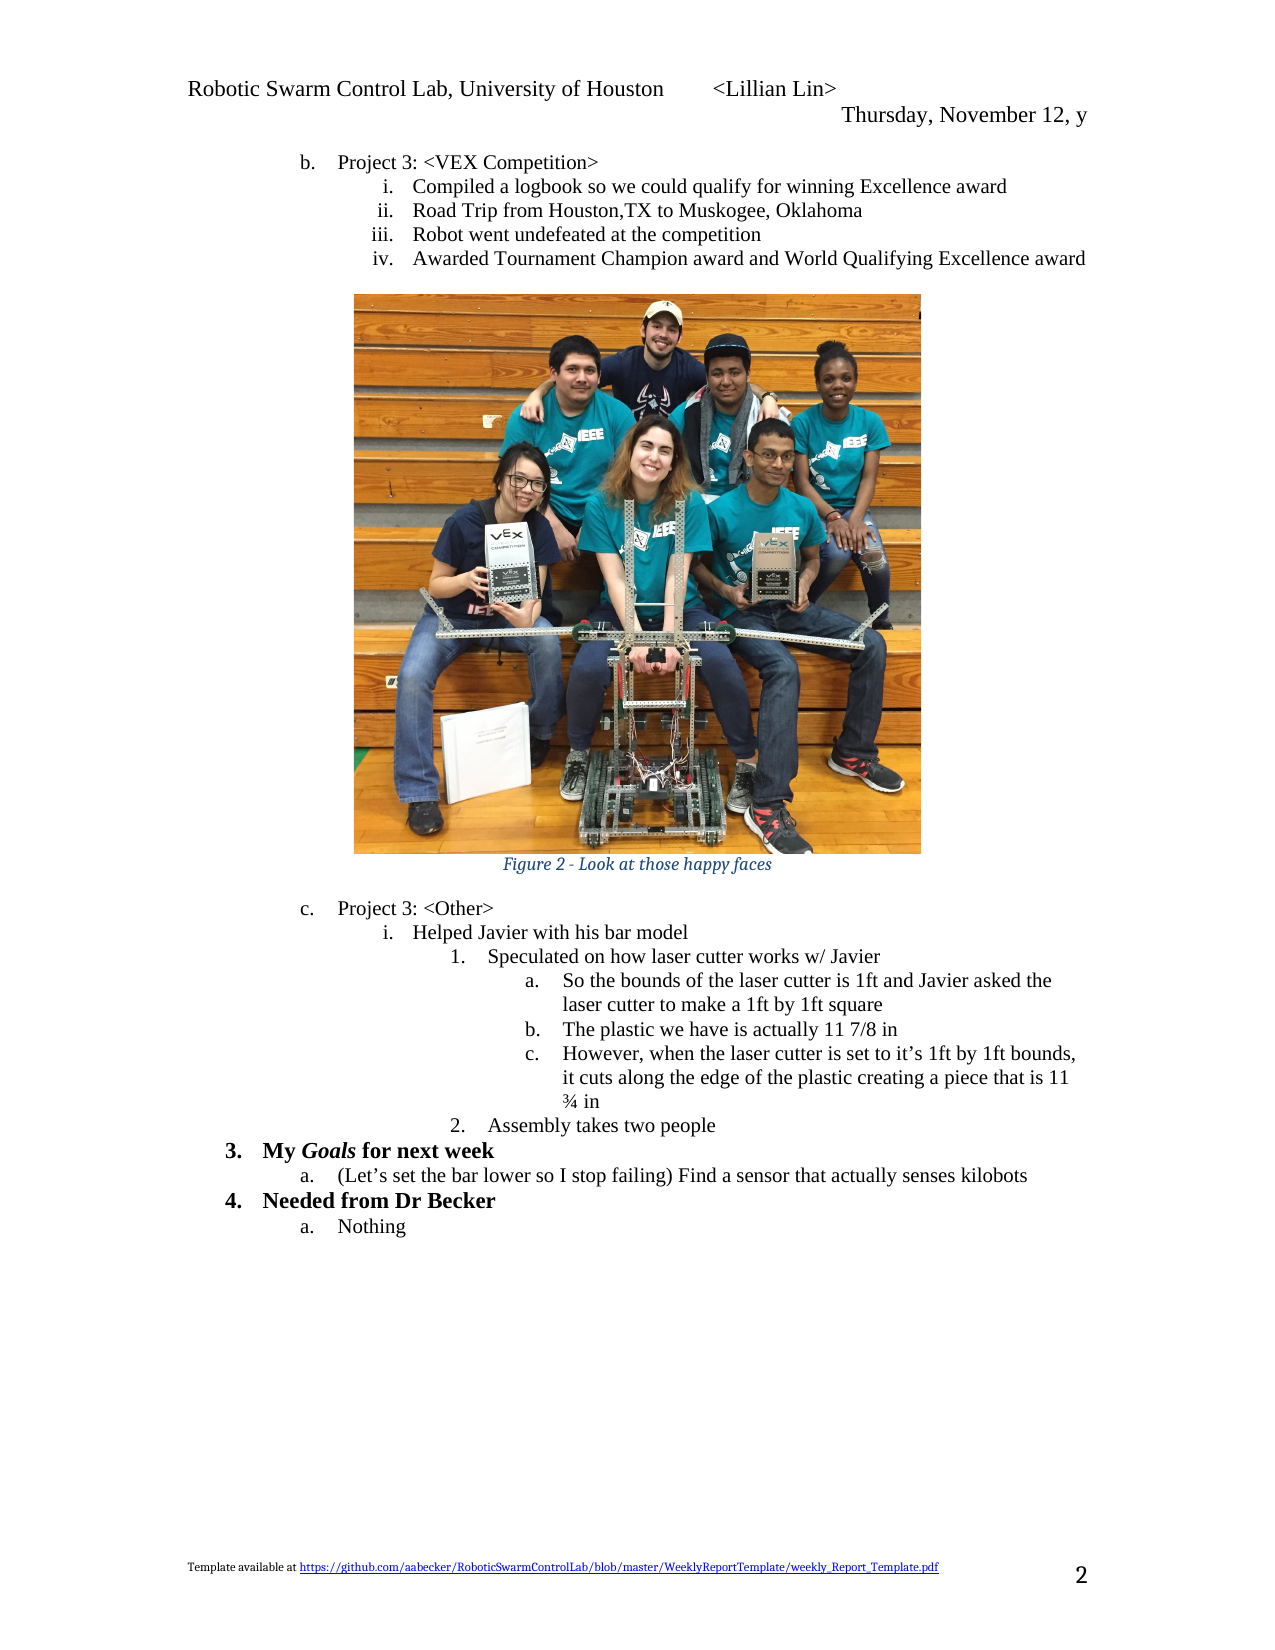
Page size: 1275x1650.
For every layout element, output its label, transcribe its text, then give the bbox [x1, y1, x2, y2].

list Assembly takes two people [450, 1113, 1087, 1137]
list So the bounds of the laser cutter is 1ft and Javier asked the laser cutter to make a 1ft by 1ft square [525, 968, 1087, 1016]
list Project 3: <VEX Competition> [300, 150, 1087, 174]
list My Goals for next week [225, 1137, 1087, 1163]
list The plastic we have is actually 11 7/8 in [525, 1016, 1087, 1041]
list Project 3: <Other> [300, 896, 1087, 920]
list (Let’s set the bar lower so I stop failing) Find a sensor that actually senses kilobots [300, 1163, 1087, 1187]
list Speculated on how laser cutter works w/ Javier [450, 944, 1087, 968]
picture [353, 294, 922, 854]
list Nothing [300, 1213, 1087, 1238]
list Needed from Dr Becker [225, 1187, 1087, 1213]
list Compiled a logbook so we could qualify for winning Excellence award [394, 174, 1087, 198]
list Helped Javier with his bar model [394, 920, 1087, 944]
list Road Trip from Houston,TX to Muskogee, Oklahoma [394, 198, 1087, 222]
list However, when the laser cutter is set to it’s 1ft by 1ft bounds, it cuts along the edge of the plastic creating a piece that is 11 ¾ in [525, 1041, 1087, 1113]
list Robot went undefeated at the competition [394, 222, 1087, 246]
list Awarded Tournament Champion award and World Qualifying Excellence award [394, 246, 1087, 270]
